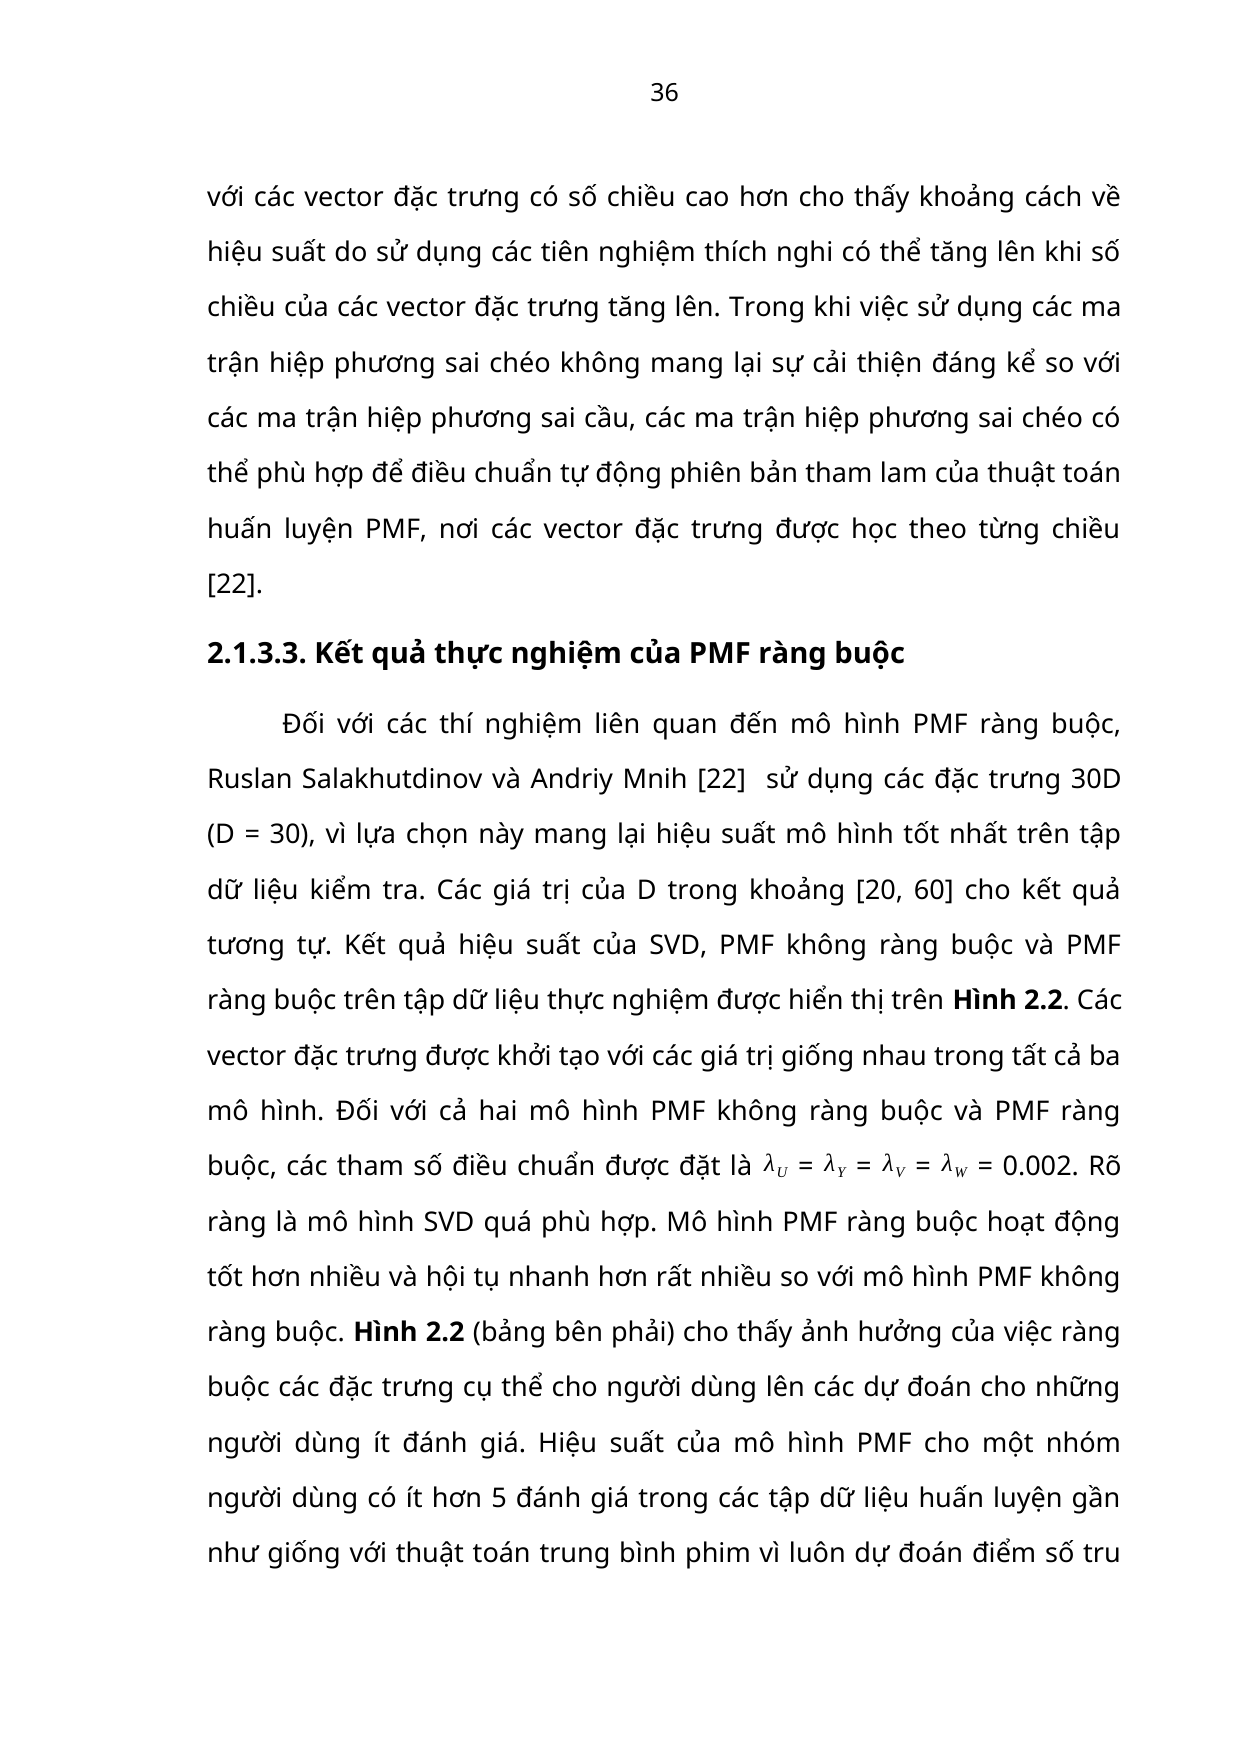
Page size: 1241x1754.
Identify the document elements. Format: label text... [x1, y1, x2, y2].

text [207, 704, 1122, 1571]
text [207, 177, 1122, 601]
subtitle 2.1.3.3. Kết quả thực nghiệm của PMF ràng buộc [207, 632, 1122, 672]
